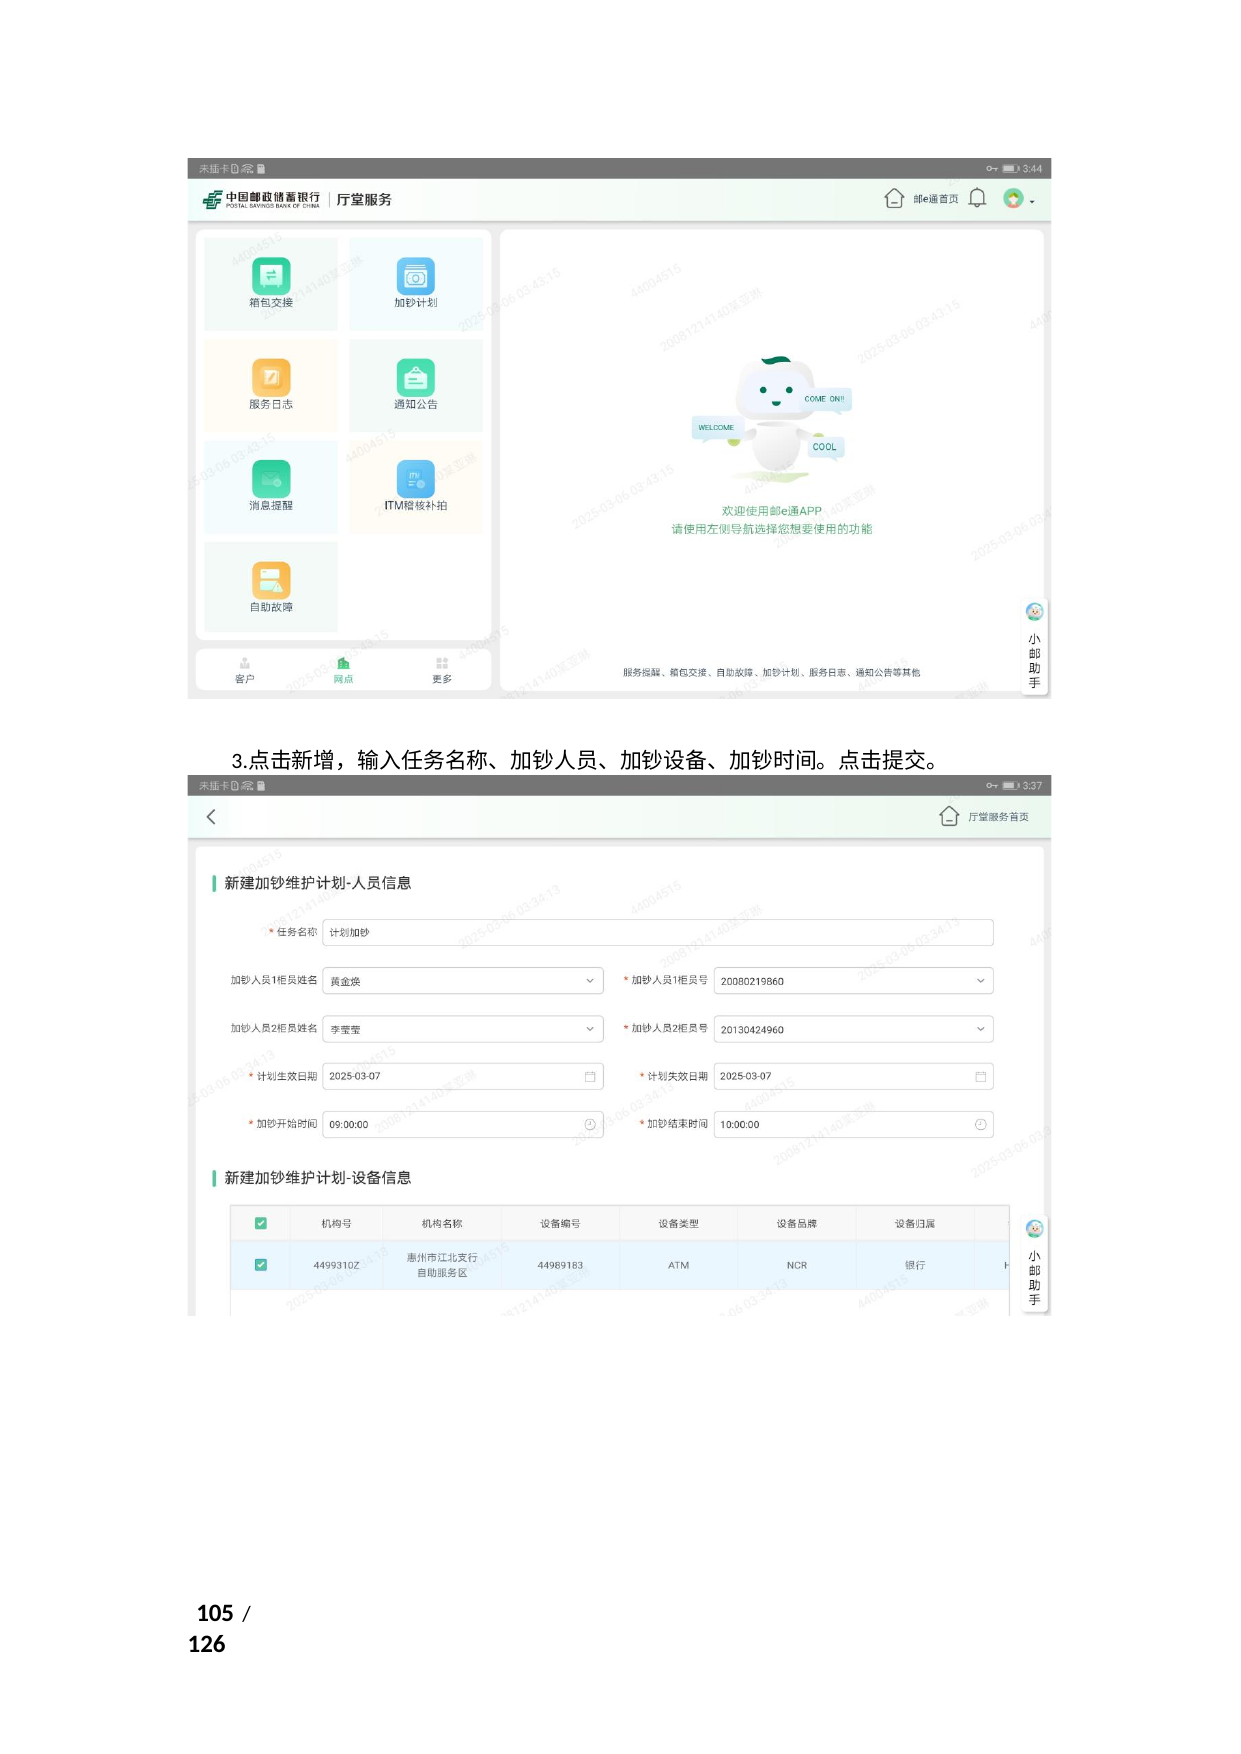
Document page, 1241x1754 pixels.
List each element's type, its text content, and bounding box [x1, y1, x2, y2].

text 3.点击新增，输入任务名称、加钞人员、加钞设备、加钞时间。点击提交。 [187, 743, 1053, 775]
picture [187, 775, 1052, 1316]
picture [187, 158, 1052, 699]
